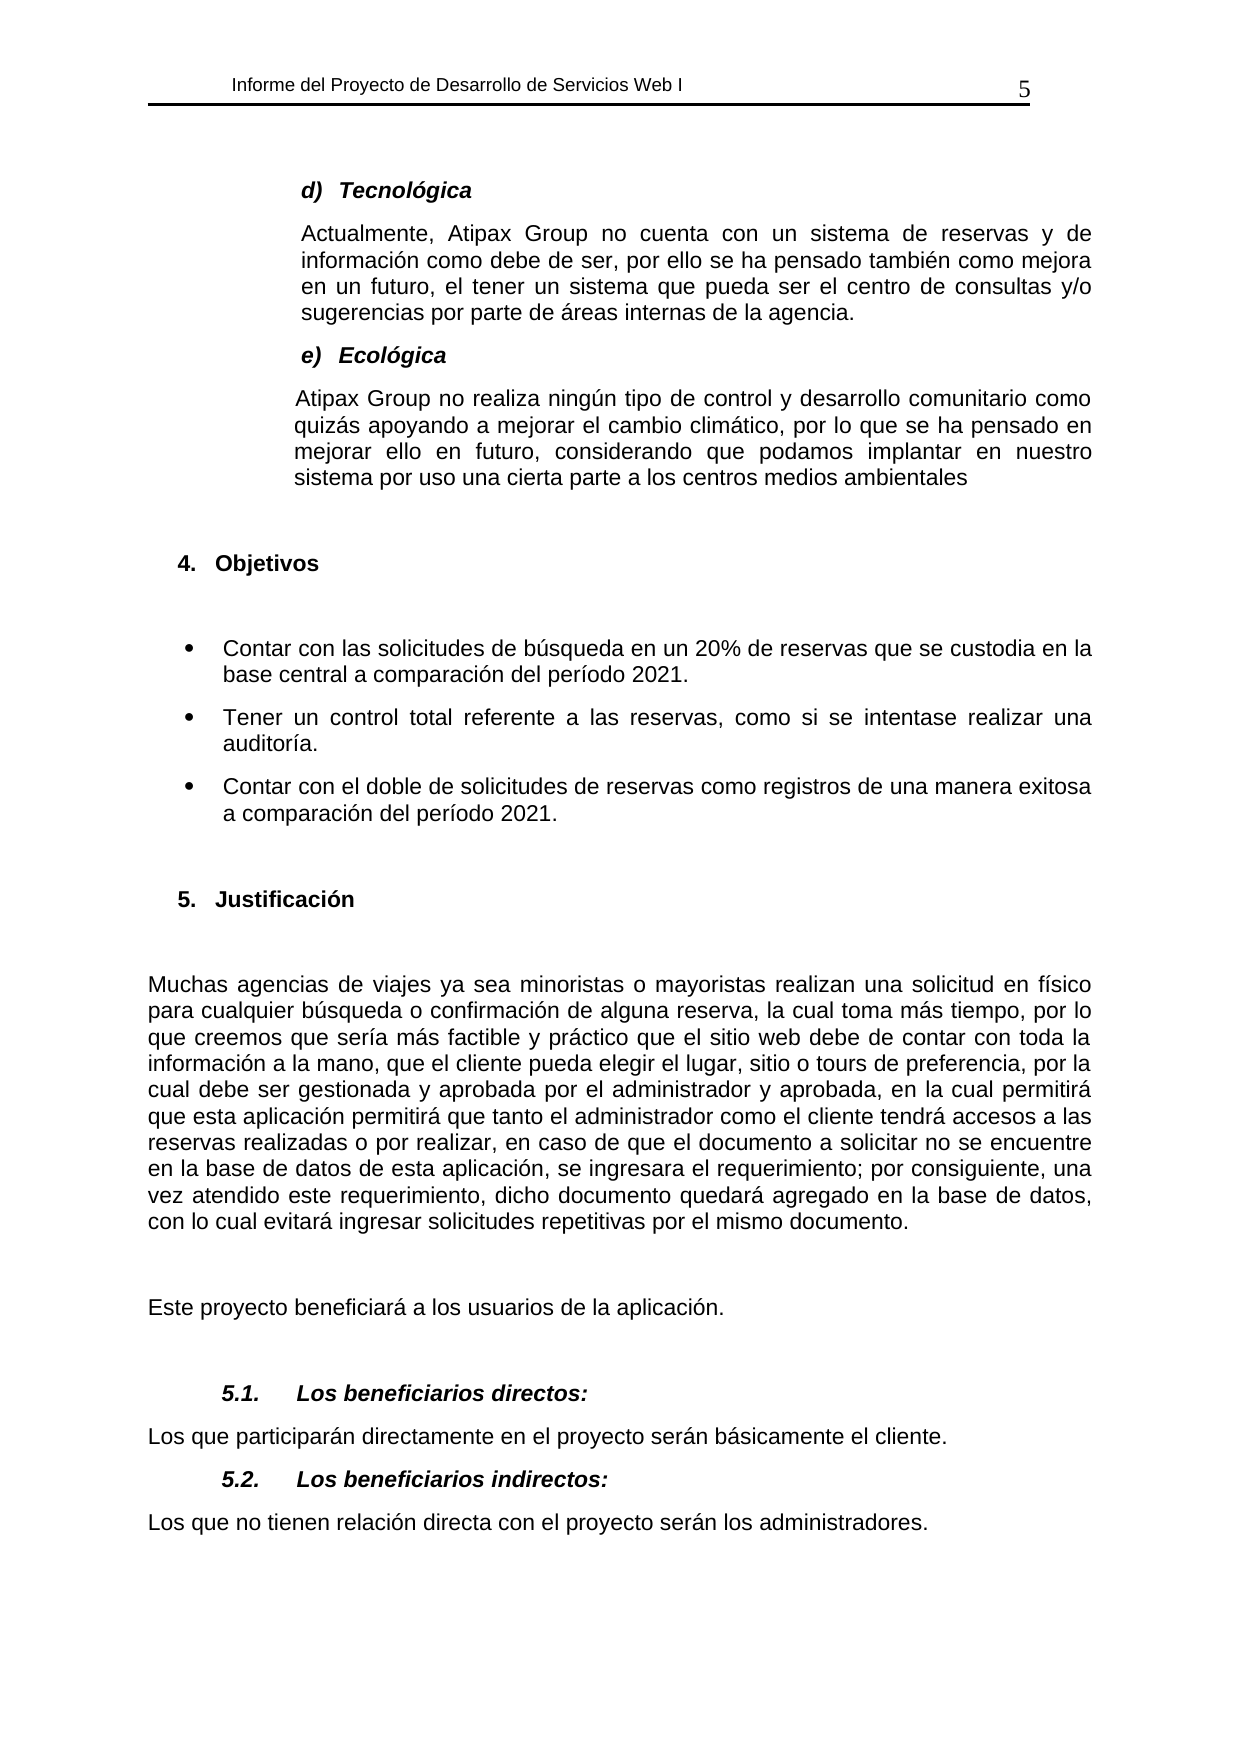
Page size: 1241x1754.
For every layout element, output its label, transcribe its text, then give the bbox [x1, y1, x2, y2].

list Los beneficiarios indirectos: [221, 1466, 1092, 1492]
list Los beneficiarios directos: [221, 1380, 1092, 1406]
subtitle Objetivos [177, 549, 1092, 576]
list Tener un control total referente a las reservas, como si se intentase realizar una auditoría. [185, 704, 1092, 757]
list Ecológica [301, 342, 1092, 369]
text Este proyecto beneficiará a los usuarios de la aplicación. [148, 1294, 1092, 1320]
text Actualmente, Atipax Group no cuenta con un sistema de reservas y de información como debe de ser, por ello se ha pensado también como mejora en un futuro, el tener un sistema que pueda ser el centro de consultas y/o sugerencias por parte de áreas internas de la agencia. [301, 220, 1092, 326]
text Atipax Group no realiza ningún tipo de control y desarrollo comunitario como quizás apoyando a mejorar el cambio climático, por lo que se ha pensado en mejorar ello en futuro, considerando que podamos implantar en nuestro sistema por uso una cierta parte a los centros medios ambientales [294, 385, 1092, 491]
list Contar con el doble de solicitudes de reservas como registros de una manera exitosa a comparación del período 2021. [185, 773, 1092, 826]
subtitle Justificación [177, 886, 1092, 912]
text Muchas agencias de viajes ya sea minoristas o mayoristas realizan una solicitud en físico para cualquier búsqueda o confirmación de alguna reserva, la cual toma más tiempo, por lo que creemos que sería más factible y práctico que el sitio web debe de contar con toda la información a la mano, que el cliente pueda elegir el lugar, sitio o tours de preferencia, por la cual debe ser gestionada y aprobada por el administrador y aprobada, en la cual permitirá que esta aplicación permitirá que tanto el administrador como el cliente tendrá accesos a las reservas realizadas o por realizar, en caso de que el documento a solicitar no se encuentre en la base de datos de esta aplicación, se ingresara el requerimiento; por consiguiente, una vez atendido este requerimiento, dicho documento quedará agregado en la base de datos, con lo cual evitará ingresar solicitudes repetitivas por el mismo documento. [148, 971, 1092, 1234]
list Tecnológica [301, 177, 1092, 203]
text Los que participarán directamente en el proyecto serán básicamente el cliente. [148, 1423, 1092, 1449]
list Contar con las solicitudes de búsqueda en un 20% de reservas que se custodia en la base central a comparación del período 2021. [185, 634, 1092, 687]
text Los que no tienen relación directa con el proyecto serán los administradores. [148, 1509, 1092, 1536]
